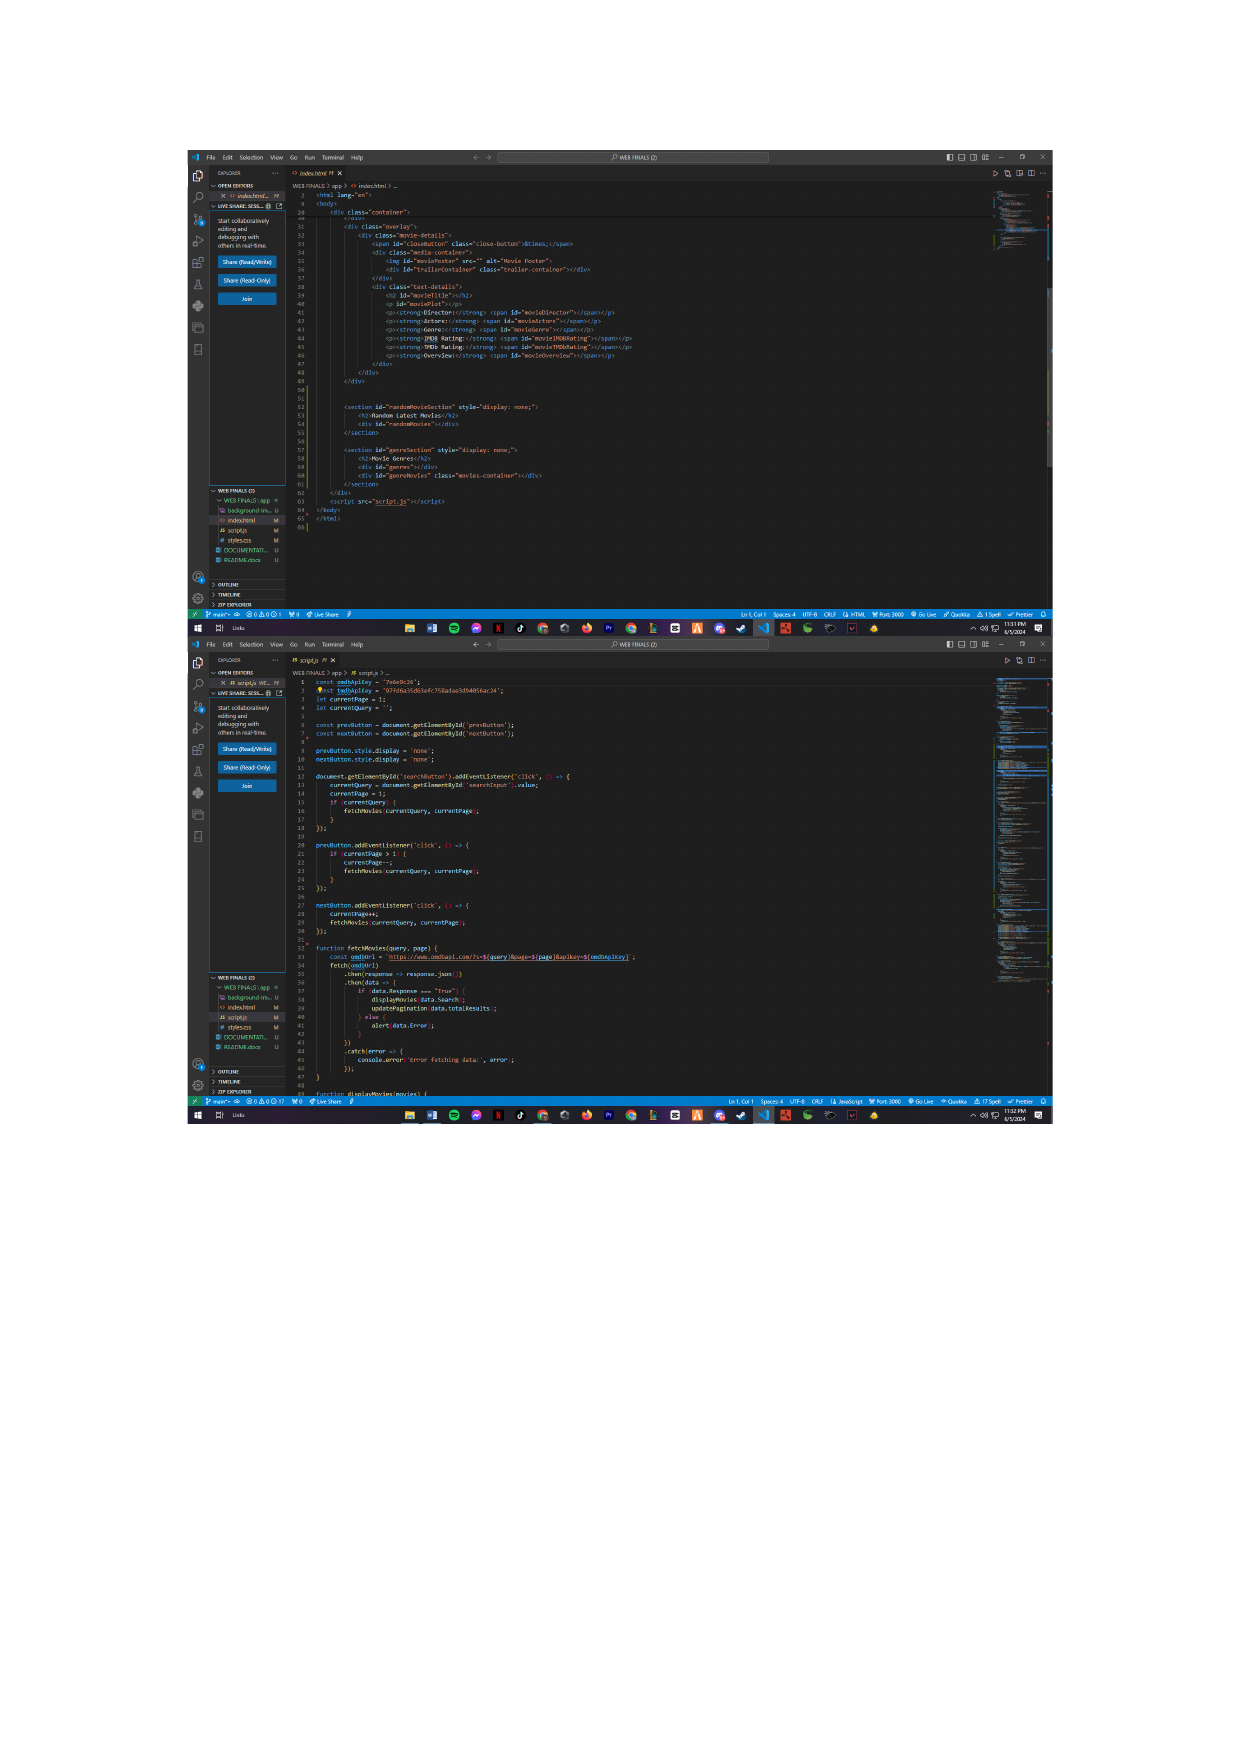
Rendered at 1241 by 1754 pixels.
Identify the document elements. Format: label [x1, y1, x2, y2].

picture [187, 150, 1053, 1124]
